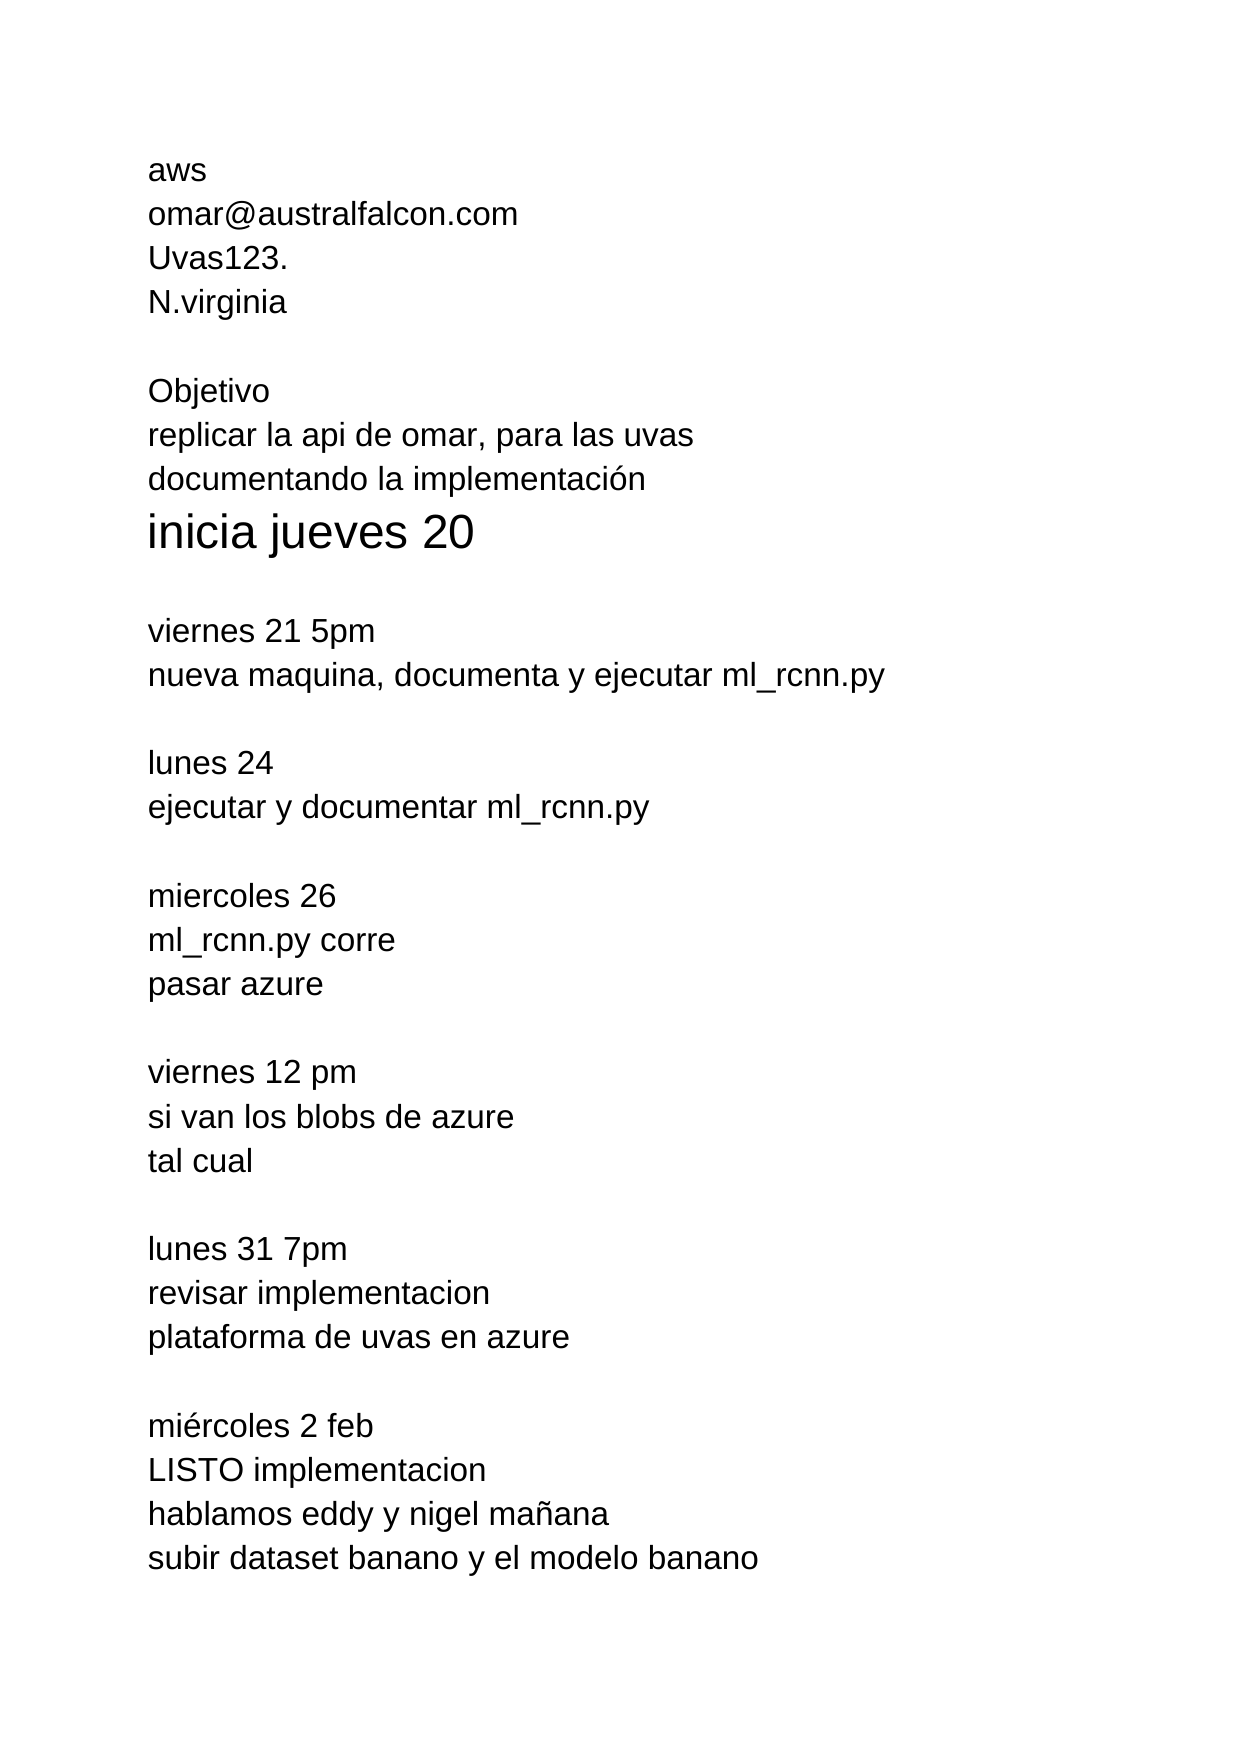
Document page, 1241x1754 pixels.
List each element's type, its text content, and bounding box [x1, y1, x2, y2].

text ml_rcnn.py corre [148, 920, 1090, 958]
text replicar la api de omar, para las uvas [148, 415, 1090, 453]
text aws [148, 150, 1090, 188]
text si van los blobs de azure [148, 1097, 1090, 1135]
text N.virginia [148, 282, 1090, 321]
text miércoles 2 feb [148, 1406, 1090, 1444]
text LISTO implementacion [148, 1450, 1090, 1488]
text lunes 31 7pm [148, 1229, 1090, 1268]
text ejecutar y documentar ml_rcnn.py [148, 787, 1090, 826]
text tal cual [148, 1141, 1090, 1179]
text pasar azure [148, 964, 1090, 1003]
text documentando la implementación [148, 459, 1090, 498]
text viernes 12 pm [148, 1052, 1090, 1091]
text lunes 24 [148, 743, 1090, 782]
text inicia jueves 20 [148, 503, 1090, 558]
text revisar implementacion [148, 1273, 1090, 1312]
text miercoles 26 [148, 876, 1090, 914]
text plataforma de uvas en azure [148, 1317, 1090, 1356]
text viernes 21 5pm [148, 611, 1090, 649]
text subir dataset banano y el modelo banano [148, 1538, 1090, 1577]
text omar@australfalcon.com [148, 194, 1090, 233]
text hablamos eddy y nigel mañana [148, 1494, 1090, 1533]
text nueva maquina, documenta y ejecutar ml_rcnn.py [148, 655, 1090, 693]
text Uvas123. [148, 238, 1090, 277]
text Objetivo [148, 371, 1090, 409]
